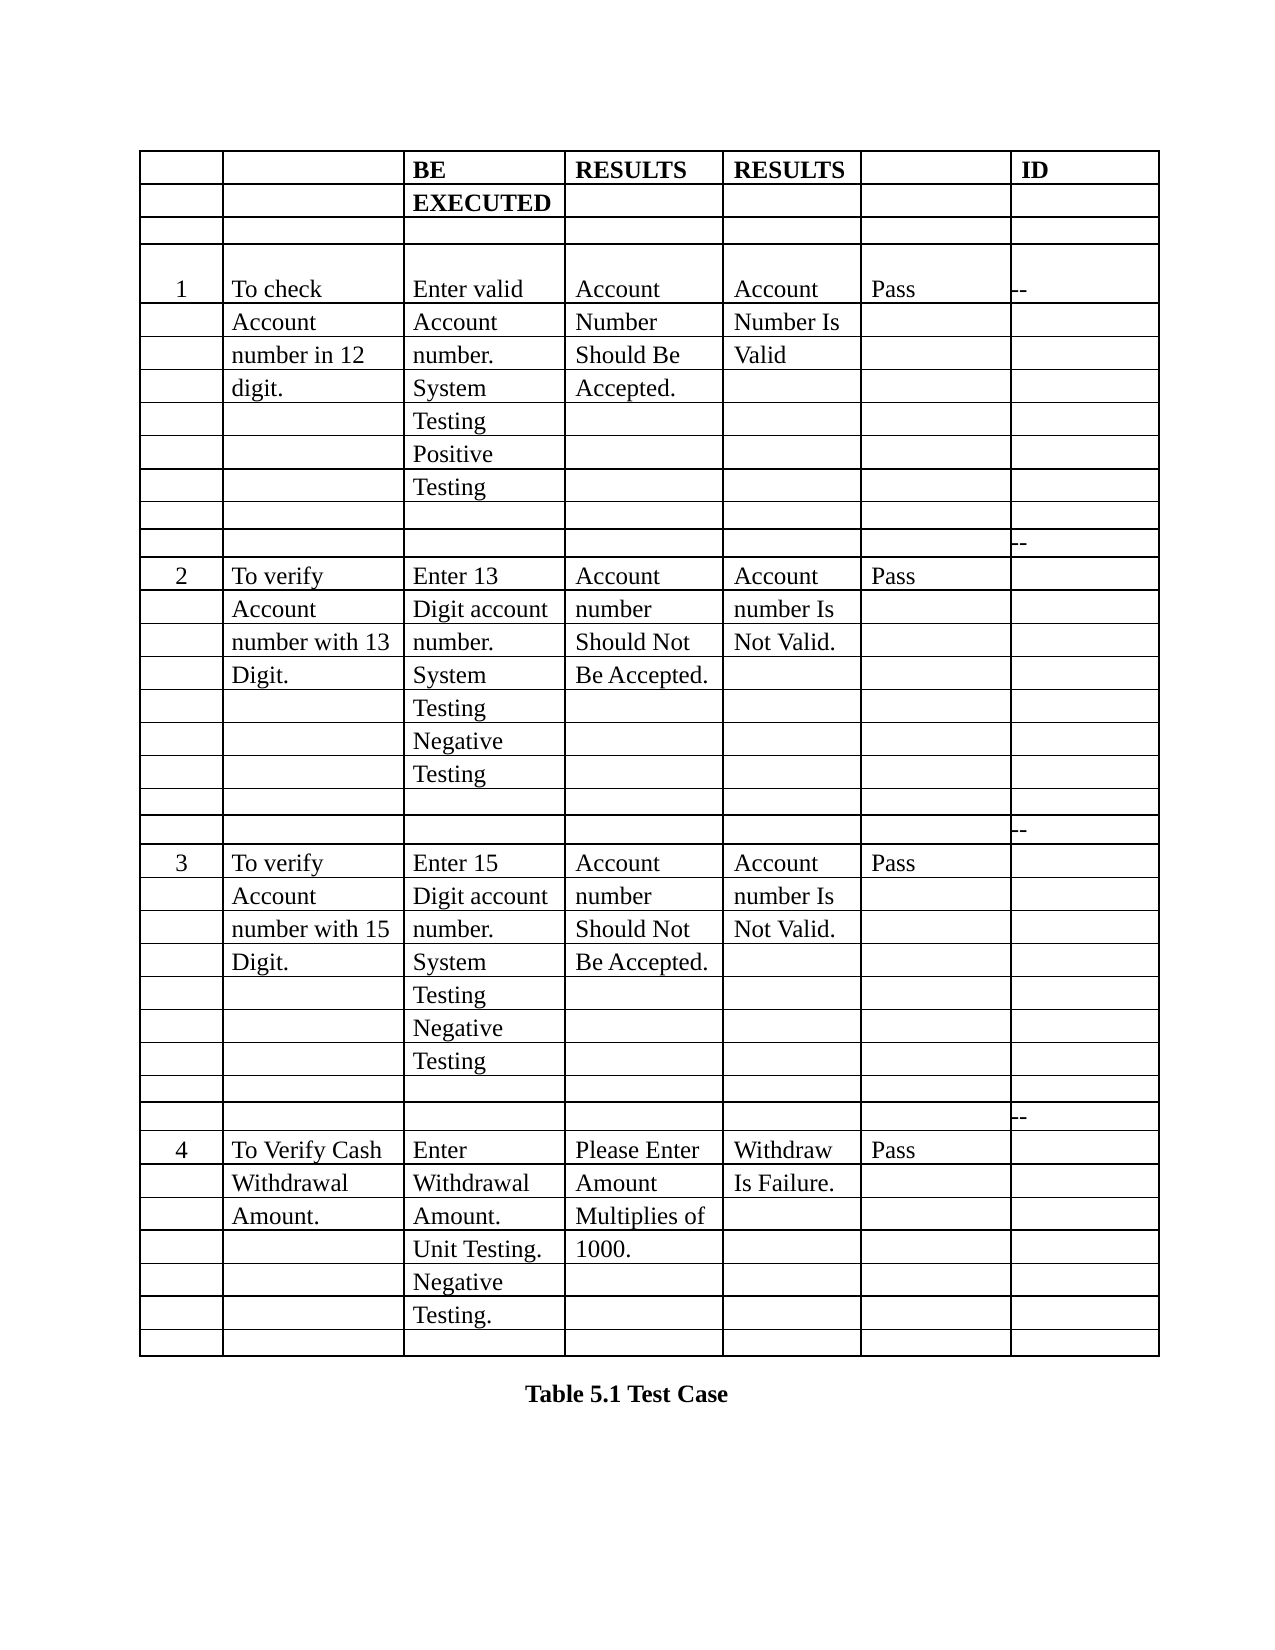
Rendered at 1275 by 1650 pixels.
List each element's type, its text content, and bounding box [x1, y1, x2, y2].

table_cell [141, 624, 222, 656]
table_cell [566, 1264, 722, 1295]
table_cell [566, 470, 722, 501]
table_cell [224, 690, 403, 722]
table_cell [566, 756, 722, 788]
table_cell Amount [566, 1165, 722, 1196]
table_cell [566, 723, 722, 755]
table_cell [405, 816, 564, 843]
table_cell Should Not [566, 911, 722, 942]
table_cell number in 12 [224, 337, 403, 369]
table_cell [1012, 1010, 1158, 1042]
table_cell [224, 470, 403, 501]
table_cell -- [1012, 245, 1158, 302]
table_cell To verify [224, 845, 403, 876]
table_cell Digit. [224, 657, 403, 689]
table_cell [724, 1330, 860, 1355]
table_cell [862, 911, 1010, 942]
table_cell Negative [405, 1264, 564, 1295]
table_cell [862, 218, 1010, 243]
table_cell [1012, 911, 1158, 942]
table_cell Accepted. [566, 370, 722, 402]
table_cell number [566, 878, 722, 909]
table_cell [141, 1231, 222, 1262]
table_cell Not Valid. [724, 911, 860, 942]
table_cell Should Not [566, 624, 722, 656]
table_cell Account [224, 591, 403, 623]
table_cell System [405, 657, 564, 689]
table_cell [1012, 878, 1158, 909]
table_cell [141, 657, 222, 689]
table_cell Testing [405, 470, 564, 501]
table_cell [724, 723, 860, 755]
table_cell [224, 530, 403, 556]
table_cell Digit account [405, 878, 564, 909]
table_cell [724, 944, 860, 976]
table_cell [141, 690, 222, 722]
table_cell Account [224, 878, 403, 909]
table_cell [862, 723, 1010, 755]
table_cell [1012, 789, 1158, 814]
table_cell -- [1012, 816, 1158, 843]
table_cell number [566, 591, 722, 623]
table_cell To Verify Cash [224, 1131, 403, 1163]
table_cell [1012, 977, 1158, 1008]
table_cell [566, 218, 722, 243]
table_cell [862, 756, 1010, 788]
table_cell Not Valid. [724, 624, 860, 656]
table_cell [862, 944, 1010, 976]
table_cell [1012, 370, 1158, 402]
table_cell [141, 591, 222, 623]
table_cell [1012, 1264, 1158, 1295]
table_cell [566, 1076, 722, 1101]
table_cell [724, 370, 860, 402]
table_cell 1000. [566, 1231, 722, 1262]
table_cell Withdrawal [224, 1165, 403, 1196]
table_cell [724, 816, 860, 843]
table_cell [141, 878, 222, 909]
table_cell [141, 337, 222, 369]
table_cell [141, 370, 222, 402]
table_cell [862, 591, 1010, 623]
table_cell Account [724, 245, 860, 302]
table_cell [224, 218, 403, 243]
table_cell System [405, 944, 564, 976]
table_cell [862, 1231, 1010, 1262]
table_cell [1012, 1043, 1158, 1074]
table_cell [141, 1198, 222, 1229]
table_cell [724, 530, 860, 556]
table_cell [141, 530, 222, 556]
table_cell number with 15 [224, 911, 403, 942]
table_cell [224, 403, 403, 435]
table_cell [724, 1264, 860, 1295]
table_cell Is Failure. [724, 1165, 860, 1196]
table_cell [724, 502, 860, 527]
table_cell [1012, 756, 1158, 788]
table_cell Withdrawal [405, 1165, 564, 1196]
table_cell [862, 624, 1010, 656]
table_cell [862, 370, 1010, 402]
table_cell [862, 530, 1010, 556]
table_cell [724, 218, 860, 243]
table_cell [224, 185, 403, 216]
table_cell [224, 436, 403, 468]
table_cell Testing [405, 1043, 564, 1074]
table_cell [1012, 436, 1158, 468]
table_cell [405, 789, 564, 814]
table_cell [141, 1330, 222, 1355]
table_cell Digit account [405, 591, 564, 623]
table_cell [1012, 1330, 1158, 1355]
table_cell [405, 530, 564, 556]
table_cell [224, 502, 403, 527]
table_cell [862, 657, 1010, 689]
table_cell [862, 1165, 1010, 1196]
table_cell [724, 977, 860, 1008]
table_cell RESULTS [724, 152, 860, 183]
table_cell Amount. [405, 1198, 564, 1229]
table_cell [862, 1297, 1010, 1328]
table_cell [566, 502, 722, 527]
table_cell Be Accepted. [566, 657, 722, 689]
table_cell [724, 185, 860, 216]
table_cell [724, 1103, 860, 1130]
table_cell [724, 1198, 860, 1229]
table_cell Account [405, 304, 564, 336]
table_cell Number [566, 304, 722, 336]
table_cell Amount. [224, 1198, 403, 1229]
table_cell Withdraw [724, 1131, 860, 1163]
table_cell [862, 1330, 1010, 1355]
table_cell [1012, 1198, 1158, 1229]
table_cell [862, 403, 1010, 435]
table_cell [1012, 470, 1158, 501]
table_cell [141, 470, 222, 501]
table_cell -- [1012, 1103, 1158, 1130]
table_cell Multiplies of [566, 1198, 722, 1229]
table_cell Account [724, 558, 860, 589]
table_cell [724, 1231, 860, 1262]
table_cell [224, 1010, 403, 1042]
table_cell number with 13 [224, 624, 403, 656]
table_cell [566, 977, 722, 1008]
table_cell [862, 1103, 1010, 1130]
table_cell 4 [141, 1131, 222, 1163]
table_cell Should Be [566, 337, 722, 369]
table_cell [566, 1010, 722, 1042]
table_cell EXECUTED [405, 185, 564, 216]
table_cell [405, 502, 564, 527]
table_cell [224, 1076, 403, 1101]
table_cell [141, 1043, 222, 1074]
table_cell [1012, 1076, 1158, 1101]
table_cell [141, 152, 222, 183]
table_cell [862, 977, 1010, 1008]
table_cell Negative [405, 723, 564, 755]
table_cell RESULTS [566, 152, 722, 183]
table_cell [862, 185, 1010, 216]
table_cell [1012, 845, 1158, 876]
table_cell number Is [724, 878, 860, 909]
table_cell [566, 816, 722, 843]
table_cell [224, 789, 403, 814]
table_cell [724, 470, 860, 501]
table_cell [566, 690, 722, 722]
table_cell [566, 403, 722, 435]
table_cell [862, 1010, 1010, 1042]
table_cell [141, 911, 222, 942]
table_cell [724, 1043, 860, 1074]
table_cell number. [405, 337, 564, 369]
table_cell [724, 1297, 860, 1328]
table_cell number Is [724, 591, 860, 623]
table_cell Account [566, 845, 722, 876]
table_cell [566, 436, 722, 468]
table_cell [224, 723, 403, 755]
table_cell Enter 13 [405, 558, 564, 589]
table_cell [141, 1165, 222, 1196]
table_cell [862, 436, 1010, 468]
table_cell [1012, 403, 1158, 435]
table_cell Account [724, 845, 860, 876]
table_cell Testing [405, 403, 564, 435]
table_cell [1012, 624, 1158, 656]
table_cell Be Accepted. [566, 944, 722, 976]
table_cell [862, 816, 1010, 843]
table_cell -- [1012, 530, 1158, 556]
table_cell [724, 403, 860, 435]
table_cell [141, 403, 222, 435]
table_cell To check [224, 245, 403, 302]
table_cell [141, 1264, 222, 1295]
table_cell number. [405, 911, 564, 942]
table_cell [1012, 1231, 1158, 1262]
table_cell [141, 1010, 222, 1042]
table_cell [224, 1264, 403, 1295]
table_cell [405, 1103, 564, 1130]
table_cell [1012, 591, 1158, 623]
table_cell [724, 436, 860, 468]
table_cell 1 [141, 245, 222, 302]
table_cell [862, 470, 1010, 501]
table_cell [405, 1076, 564, 1101]
table_cell Enter 15 [405, 845, 564, 876]
table_cell [1012, 304, 1158, 336]
table_cell [224, 1231, 403, 1262]
table_cell [724, 1076, 860, 1101]
table_cell [141, 1076, 222, 1101]
table_cell Number Is [724, 304, 860, 336]
table_cell [141, 1297, 222, 1328]
table_cell [141, 218, 222, 243]
table_cell Testing [405, 690, 564, 722]
table_cell [1012, 185, 1158, 216]
table_cell 3 [141, 845, 222, 876]
table_cell System [405, 370, 564, 402]
table_cell [141, 977, 222, 1008]
table_cell [1012, 1131, 1158, 1163]
table_cell [141, 1103, 222, 1130]
table_cell [224, 1330, 403, 1355]
table_cell [1012, 218, 1158, 243]
table_cell [141, 723, 222, 755]
table_cell [724, 789, 860, 814]
table_cell [224, 1103, 403, 1130]
table_cell [141, 185, 222, 216]
table_cell [224, 756, 403, 788]
table_cell [141, 304, 222, 336]
table_cell [224, 1297, 403, 1328]
table_cell Testing [405, 756, 564, 788]
table_cell [141, 816, 222, 843]
table_cell [1012, 723, 1158, 755]
table_cell [724, 690, 860, 722]
table_cell [1012, 1165, 1158, 1196]
table_cell 2 [141, 558, 222, 589]
table_cell ID [1012, 152, 1158, 183]
table_cell [141, 502, 222, 527]
table_cell [862, 690, 1010, 722]
table_cell [862, 304, 1010, 336]
table_cell [566, 1043, 722, 1074]
table_cell Unit Testing. [405, 1231, 564, 1262]
table_cell [1012, 690, 1158, 722]
table_cell [1012, 337, 1158, 369]
table_cell [862, 502, 1010, 527]
table_cell Account [566, 558, 722, 589]
table_cell [566, 1330, 722, 1355]
table_cell To verify [224, 558, 403, 589]
table_cell BE [405, 152, 564, 183]
table_cell [862, 1198, 1010, 1229]
table_cell Pass [862, 1131, 1010, 1163]
table_cell [1012, 502, 1158, 527]
table_cell Account [224, 304, 403, 336]
table_cell Positive [405, 436, 564, 468]
table_cell [141, 944, 222, 976]
table_cell [566, 1103, 722, 1130]
table_cell [862, 1043, 1010, 1074]
table_cell Negative [405, 1010, 564, 1042]
table_cell [862, 152, 1010, 183]
table_cell [1012, 558, 1158, 589]
table_cell [141, 436, 222, 468]
table_cell Valid [724, 337, 860, 369]
table_cell [862, 1076, 1010, 1101]
table_cell [141, 756, 222, 788]
table_cell [862, 337, 1010, 369]
table_cell Enter valid [405, 245, 564, 302]
table_cell [566, 789, 722, 814]
table_cell [724, 756, 860, 788]
table_cell Pass [862, 845, 1010, 876]
table_cell [862, 878, 1010, 909]
table_cell [1012, 944, 1158, 976]
table_cell [224, 977, 403, 1008]
table_cell [224, 816, 403, 843]
table_cell Pass [862, 245, 1010, 302]
table_cell Enter [405, 1131, 564, 1163]
table_cell [566, 185, 722, 216]
table_cell [862, 789, 1010, 814]
table_cell Digit. [224, 944, 403, 976]
table_cell Account [566, 245, 722, 302]
table_cell Testing. [405, 1297, 564, 1328]
table_cell digit. [224, 370, 403, 402]
text Table 5.1 Test Case [450, 1382, 1125, 1407]
table_cell Testing [405, 977, 564, 1008]
table_cell Pass [862, 558, 1010, 589]
table_cell [224, 152, 403, 183]
table_cell [1012, 1297, 1158, 1328]
table_cell [566, 530, 722, 556]
table_cell [1012, 657, 1158, 689]
table_cell [724, 1010, 860, 1042]
table_cell Please Enter [566, 1131, 722, 1163]
table_cell [224, 1043, 403, 1074]
table_cell [141, 789, 222, 814]
table_cell [405, 1330, 564, 1355]
table_cell [862, 1264, 1010, 1295]
table_cell [724, 657, 860, 689]
table_cell [566, 1297, 722, 1328]
table_cell [405, 218, 564, 243]
table_cell number. [405, 624, 564, 656]
